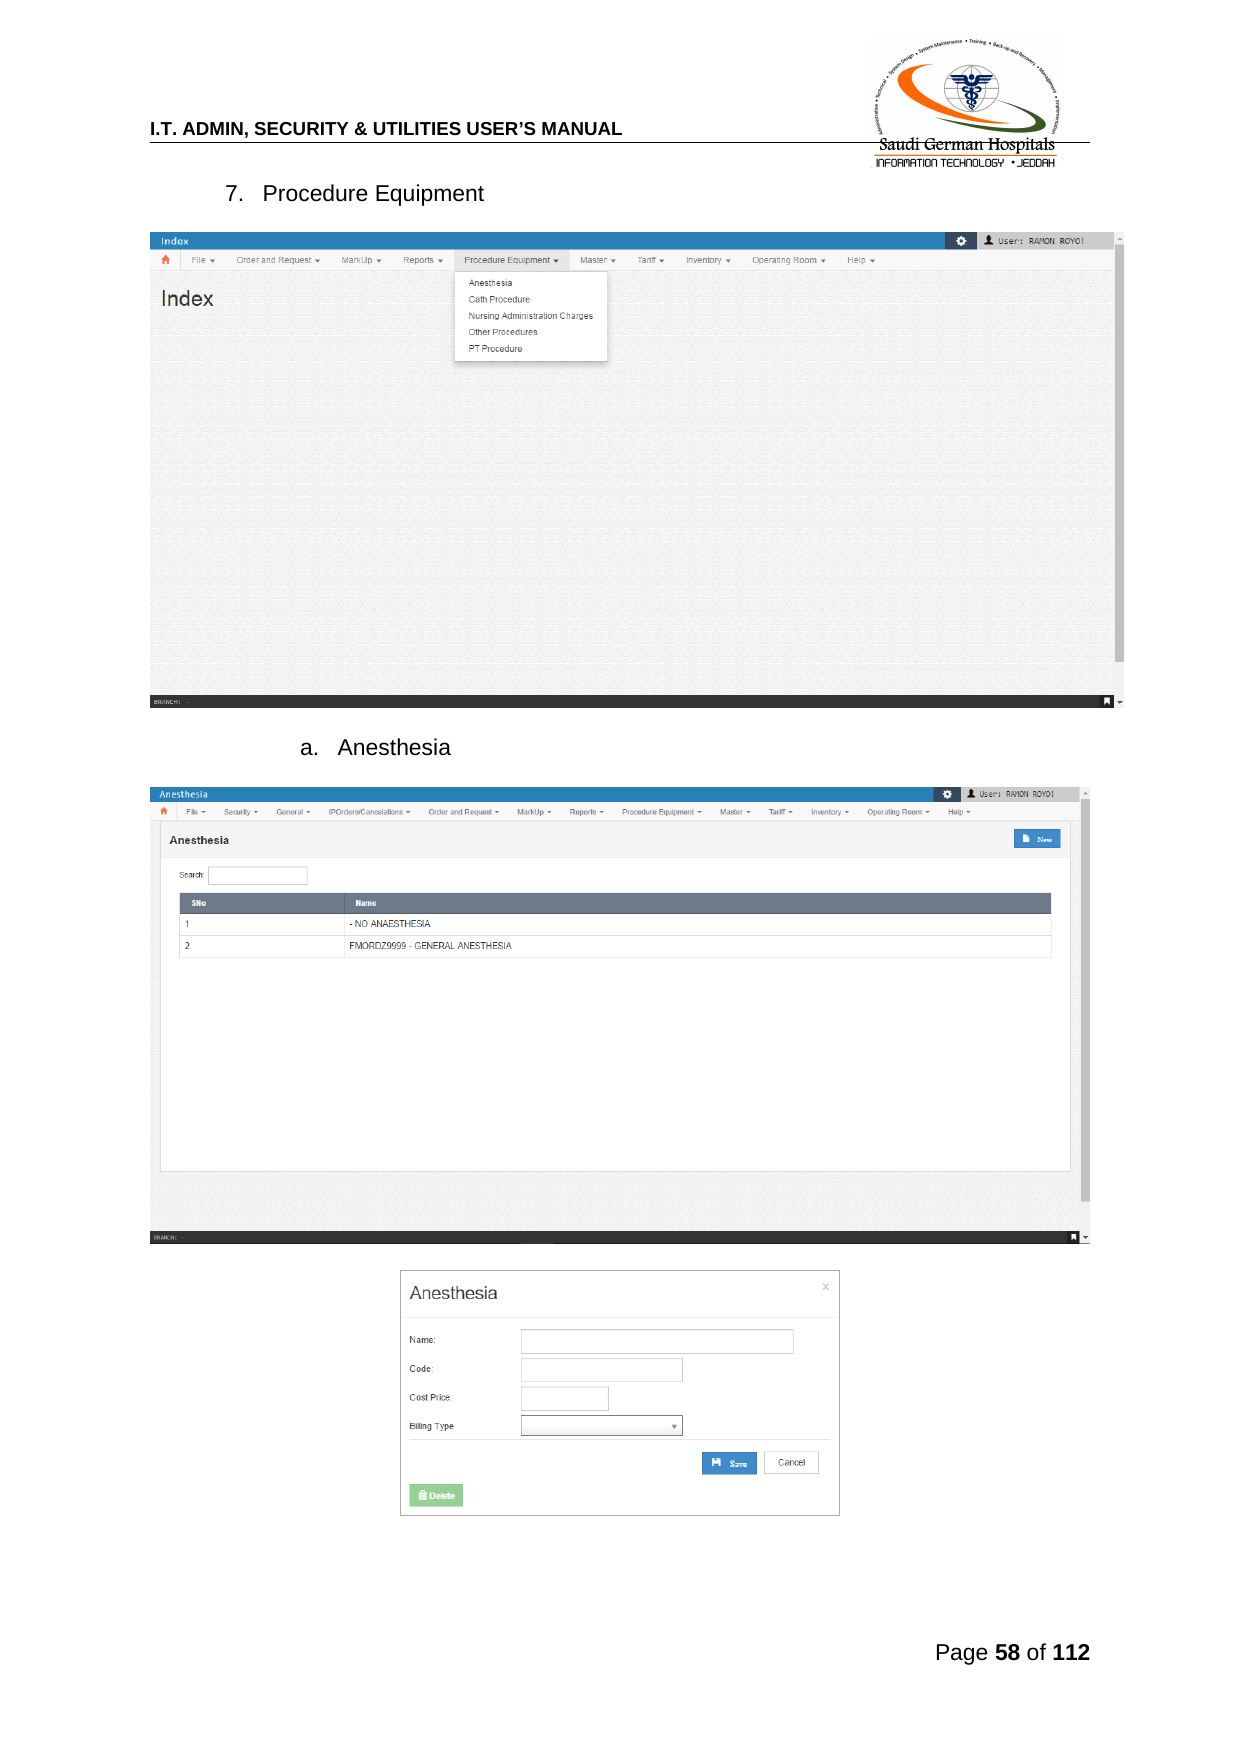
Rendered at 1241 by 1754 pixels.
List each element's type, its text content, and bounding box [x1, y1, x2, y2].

picture [401, 1271, 839, 1515]
picture [869, 37, 1064, 142]
picture [150, 787, 1091, 1244]
picture [150, 232, 1125, 708]
picture [869, 143, 1064, 168]
list Anesthesia [300, 734, 1090, 761]
list Procedure Equipment [225, 180, 1090, 206]
